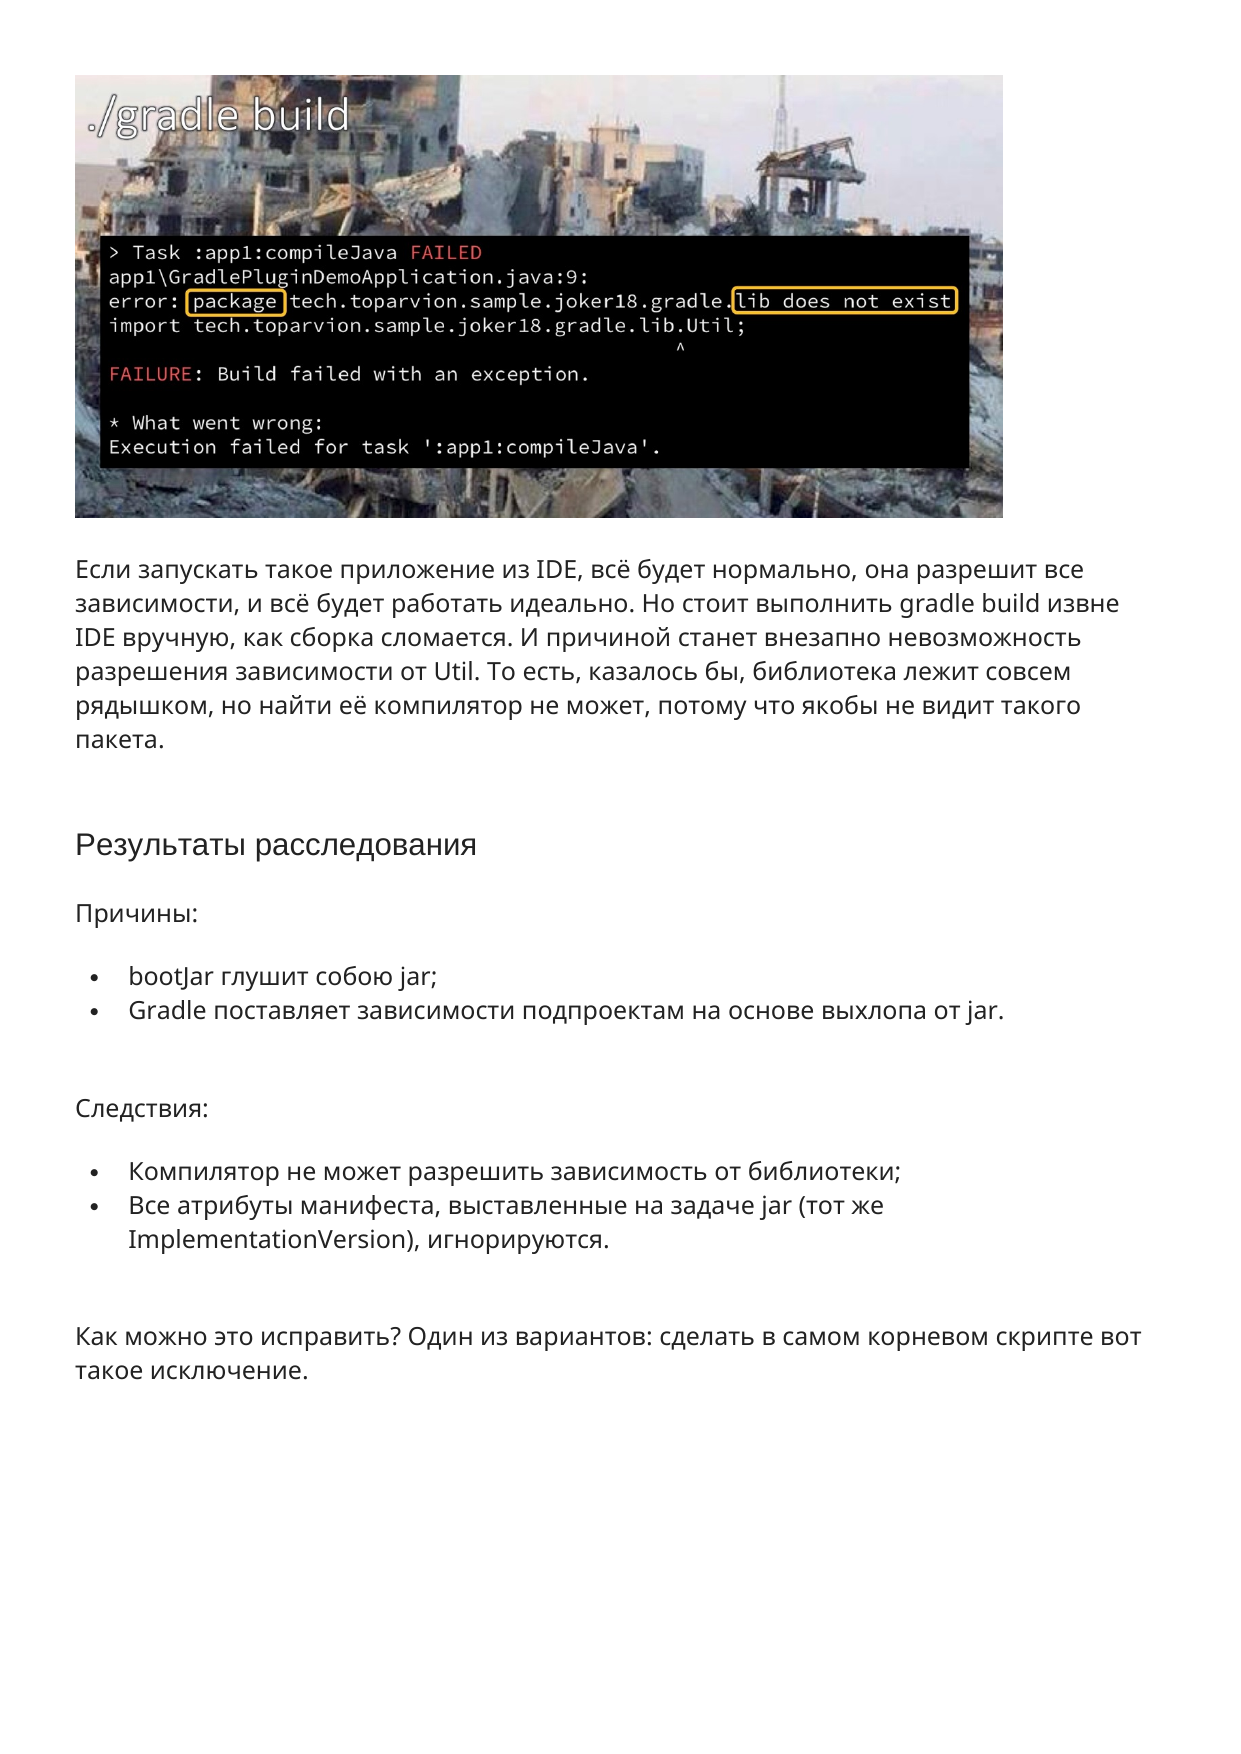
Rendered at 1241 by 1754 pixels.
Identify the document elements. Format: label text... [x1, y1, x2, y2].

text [75, 1285, 1165, 1421]
list bootJar глушит собою jar; [91, 959, 1165, 993]
picture [75, 75, 1003, 518]
text Причины: [75, 862, 1165, 930]
text Результаты расследования [75, 818, 1165, 862]
list Gradle поставляет зависимости подпроектам на основе выхлопа от jar. [91, 993, 1165, 1027]
text Следствия: [75, 1056, 1165, 1124]
list Все атрибуты манифеста, выставленные на задаче jar (тот же ImplementationVersion), игнорируются. [91, 1187, 1165, 1256]
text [75, 75, 1165, 818]
list Компилятор не может разрешить зависимость от библиотеки; [91, 1153, 1165, 1187]
